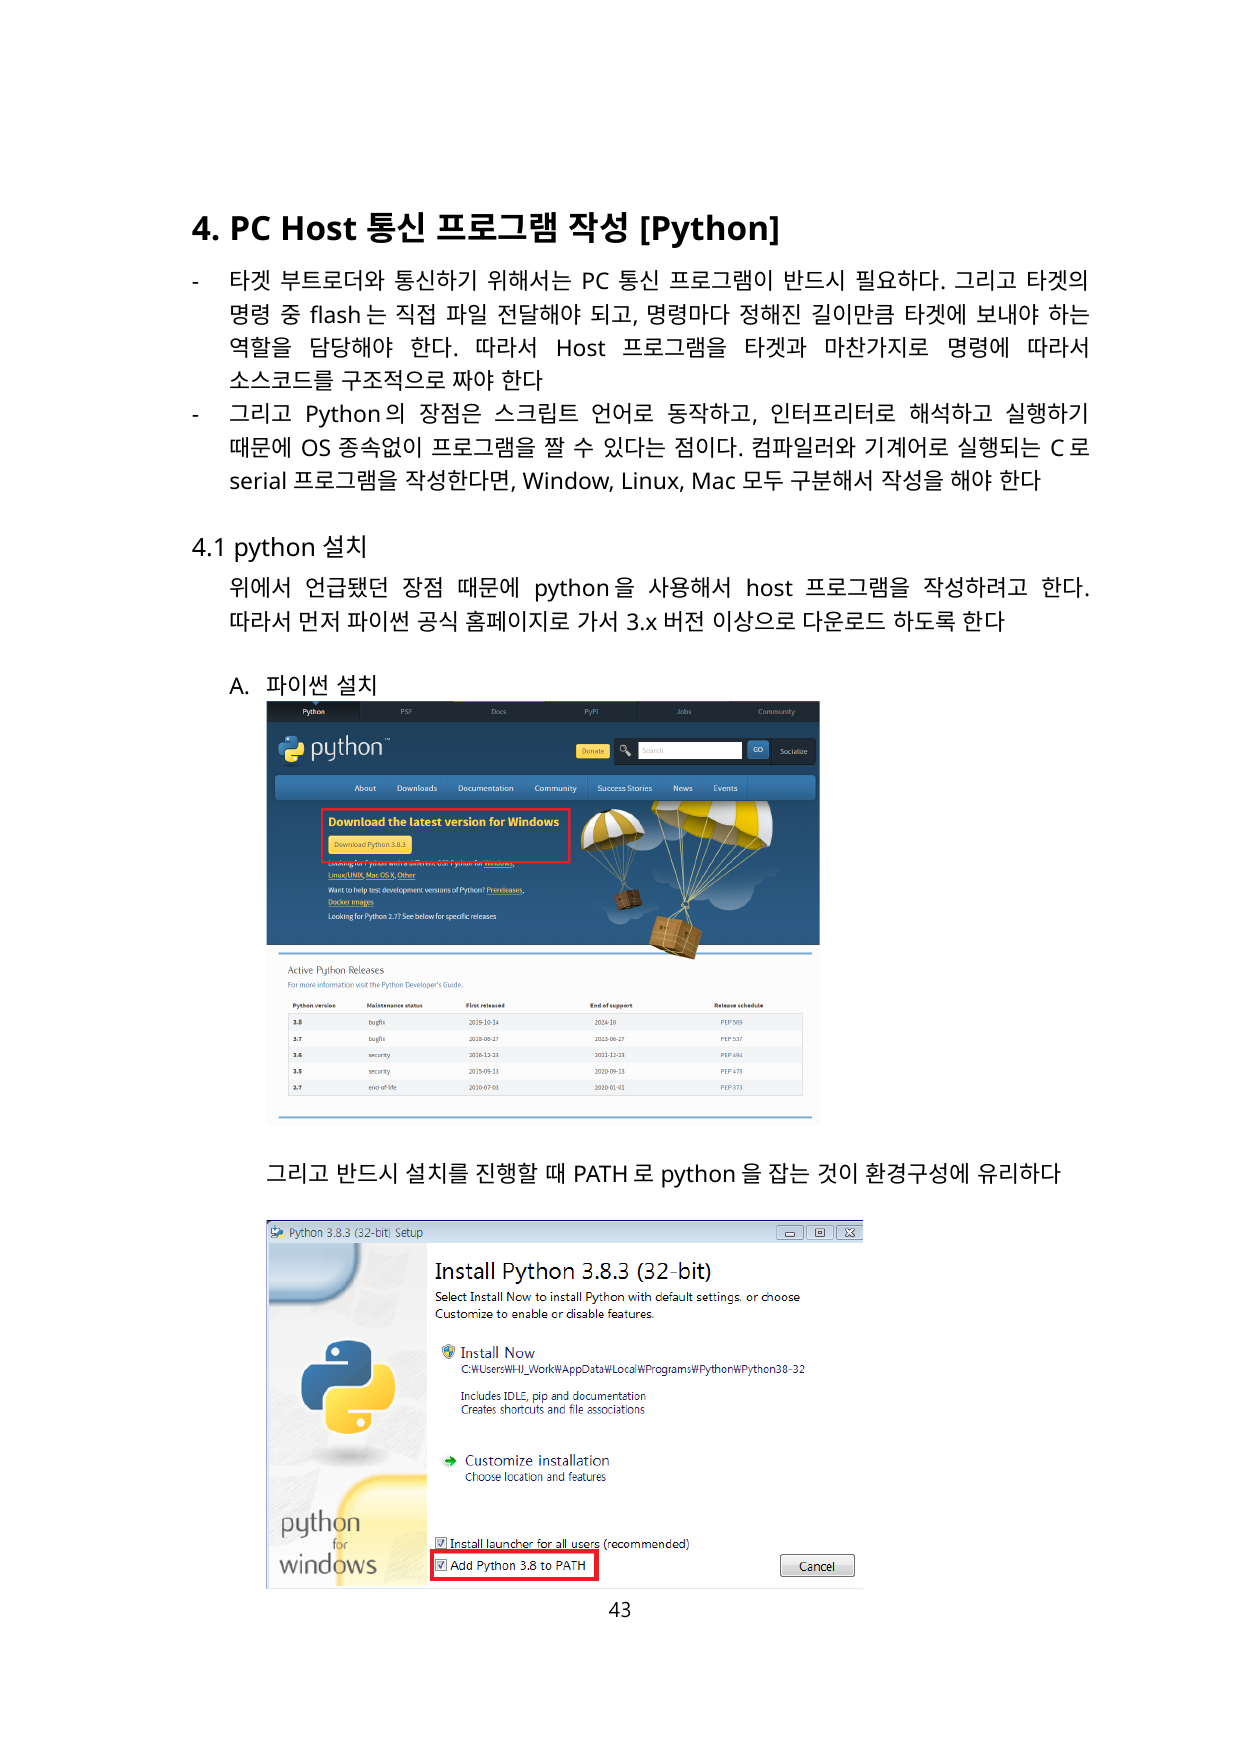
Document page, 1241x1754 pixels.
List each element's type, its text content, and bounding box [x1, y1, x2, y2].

subtitle python 설치 [192, 528, 1090, 564]
list 그리고 반드시 설치를 진행할 때 PATH로 python을 잡는 것이 환경구성에 유리하다 [267, 1156, 1090, 1189]
list 그리고 Python의 장점은 스크립트 언어로 동작하고, 인터프리터로 해석하고 실행하기 때문에 OS 종속없이 프로그램을 짤 수 있다는 점이다. 컴파일러와 기계어로 실행되는 C로 serial 프로그램을 작성한다면, Window, Linux, Mac 모두 구분해서 작성을 해야 한다 [192, 396, 1090, 496]
picture [266, 1220, 864, 1589]
list 위에서 언급됐던 장점 때문에 python을 사용해서 host 프로그램을 작성하려고 한다. 따라서 먼저 파이썬 공식 홈페이지로 가서 3.x 버전 이상으로 다운로드 하도록 한다 [229, 570, 1090, 637]
title PC Host 통신 프로그램 작성 [Python] [192, 202, 1090, 251]
list 타겟 부트로더와 통신하기 위해서는 PC 통신 프로그램이 반드시 필요하다. 그리고 타겟의 명령 중 flash는 직접 파일 전달해야 되고, 명령마다 정해진 길이만큼 타겟에 보내야 하는 역할을 담당해야 한다. 따라서 Host 프로그램을 타겟과 마찬가지로 명령에 따라서 소스코드를 구조적으로 짜야 한다 [192, 263, 1090, 396]
picture [266, 701, 820, 1125]
list 파이썬 설치 [229, 668, 1090, 701]
